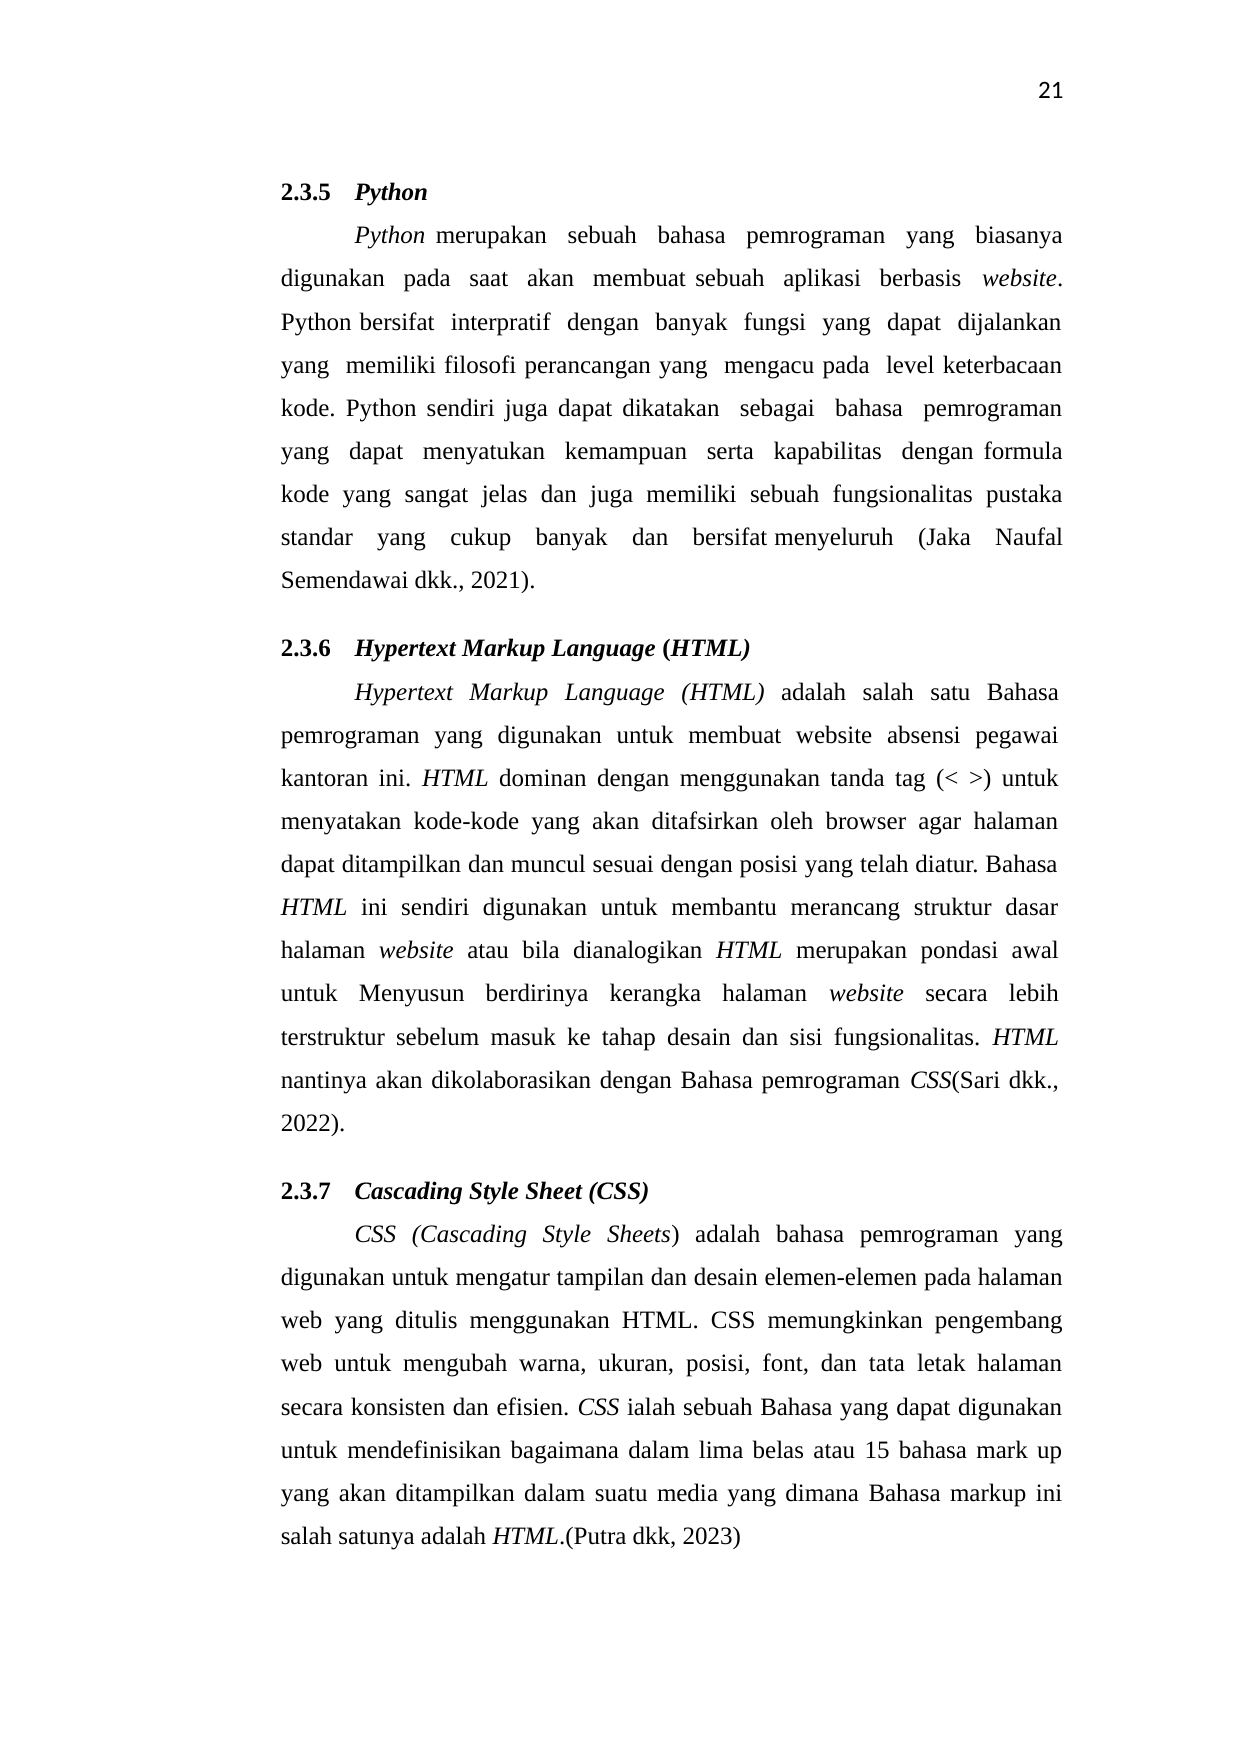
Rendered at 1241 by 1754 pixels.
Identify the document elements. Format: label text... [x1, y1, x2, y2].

text Python merupakan sebuah bahasa pemrograman yang biasanya digunakan pada saat akan membuat sebuah aplikasi berbasis website. Python bersifat interpratif dengan banyak fungsi yang dapat dijalankan yang memiliki filosofi perancangan yang mengacu pada level keterbacaan kode. Python sendiri juga dapat dikatakan sebagai bahasa pemrograman yang dapat menyatukan kemampuan serta kapabilitas dengan formula kode yang sangat jelas dan juga memiliki sebuah fungsionalitas pustaka standar yang cukup banyak dan bersifat menyeluruh (Jaka Naufal Semendawai dkk., 2021). [281, 220, 1063, 594]
subtitle Python [281, 177, 1063, 206]
subtitle Hypertext Markup Language (HTML) [281, 633, 1063, 662]
text CSS (Cascading Style Sheets) adalah bahasa pemrograman yang digunakan untuk mengatur tampilan dan desain elemen-elemen pada halaman web yang ditulis menggunakan HTML. CSS memungkinkan pengembang web untuk mengubah warna, ukuran, posisi, font, dan tata letak halaman secara konsisten dan efisien. CSS ialah sebuah Bahasa yang dapat digunakan untuk mendefinisikan bagaimana dalam lima belas atau 15 bahasa mark up yang akan ditampilkan dalam suatu media yang dimana Bahasa markup ini salah satunya adalah HTML.(Putra dkk, 2023) [281, 1219, 1063, 1550]
subtitle Cascading Style Sheet (CSS) [281, 1176, 1063, 1205]
text Hypertext Markup Language (HTML) adalah salah satu Bahasa pemrograman yang digunakan untuk membuat website absensi pegawai kantoran ini. HTML dominan dengan menggunakan tanda tag (< >) untuk menyatakan kode-kode yang akan ditafsirkan oleh browser agar halaman dapat ditampilkan dan muncul sesuai dengan posisi yang telah diatur. Bahasa HTML ini sendiri digunakan untuk membantu merancang struktur dasar halaman website atau bila dianalogikan HTML merupakan pondasi awal untuk Menyusun berdirinya kerangka halaman website secara lebih terstruktur sebelum masuk ke tahap desain dan sisi fungsionalitas. HTML nantinya akan dikolaborasikan dengan Bahasa pemrograman CSS(Sari dkk., 2022). [281, 677, 1059, 1137]
